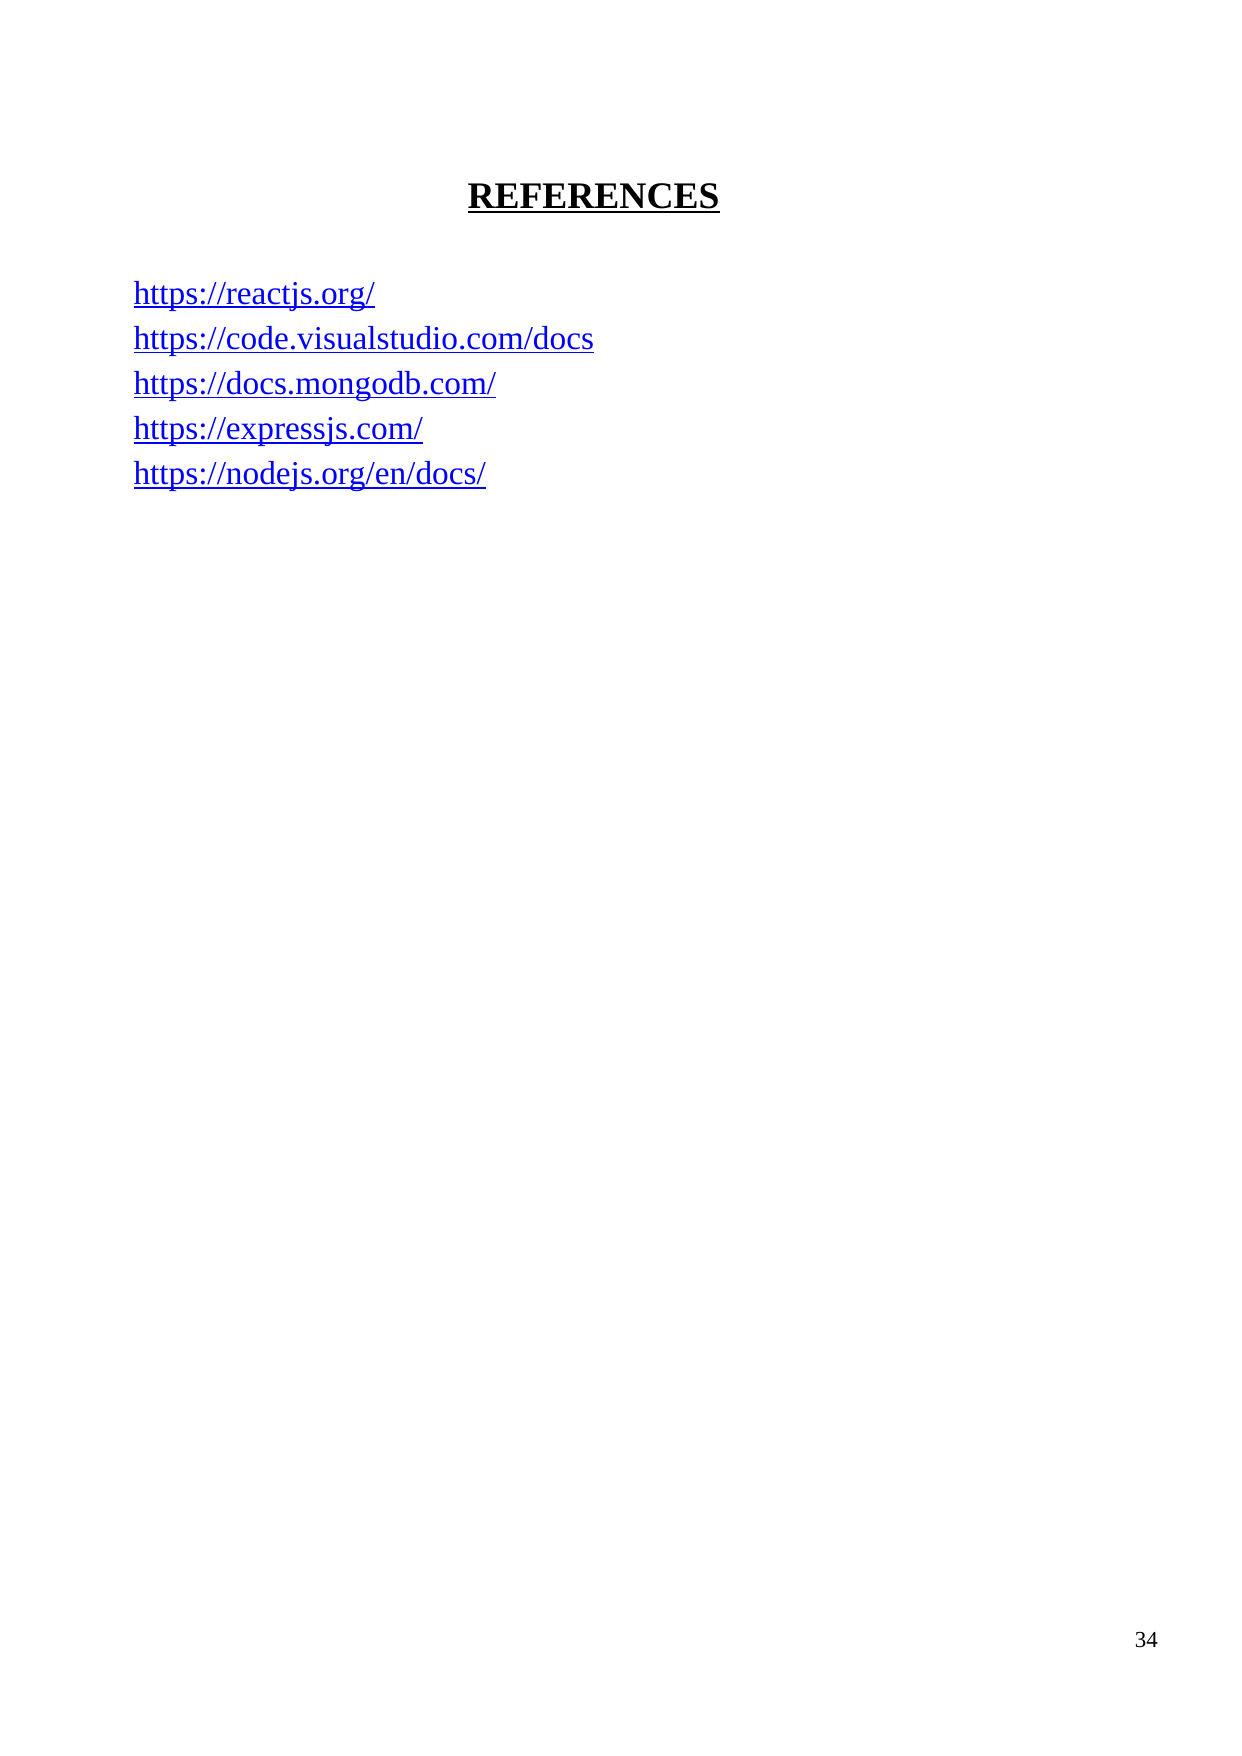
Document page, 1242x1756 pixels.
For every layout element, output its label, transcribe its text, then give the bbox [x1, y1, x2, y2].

subtitle https://expressjs.com/ [133, 408, 1053, 447]
subtitle https://docs.mongodb.com/ [133, 363, 1053, 402]
subtitle https://reactjs.org/ [133, 273, 1053, 312]
subtitle https://code.visualstudio.com/docs [133, 318, 1053, 357]
subtitle REFERENCES [133, 173, 1053, 217]
subtitle https://nodejs.org/en/docs/ [133, 454, 1053, 492]
